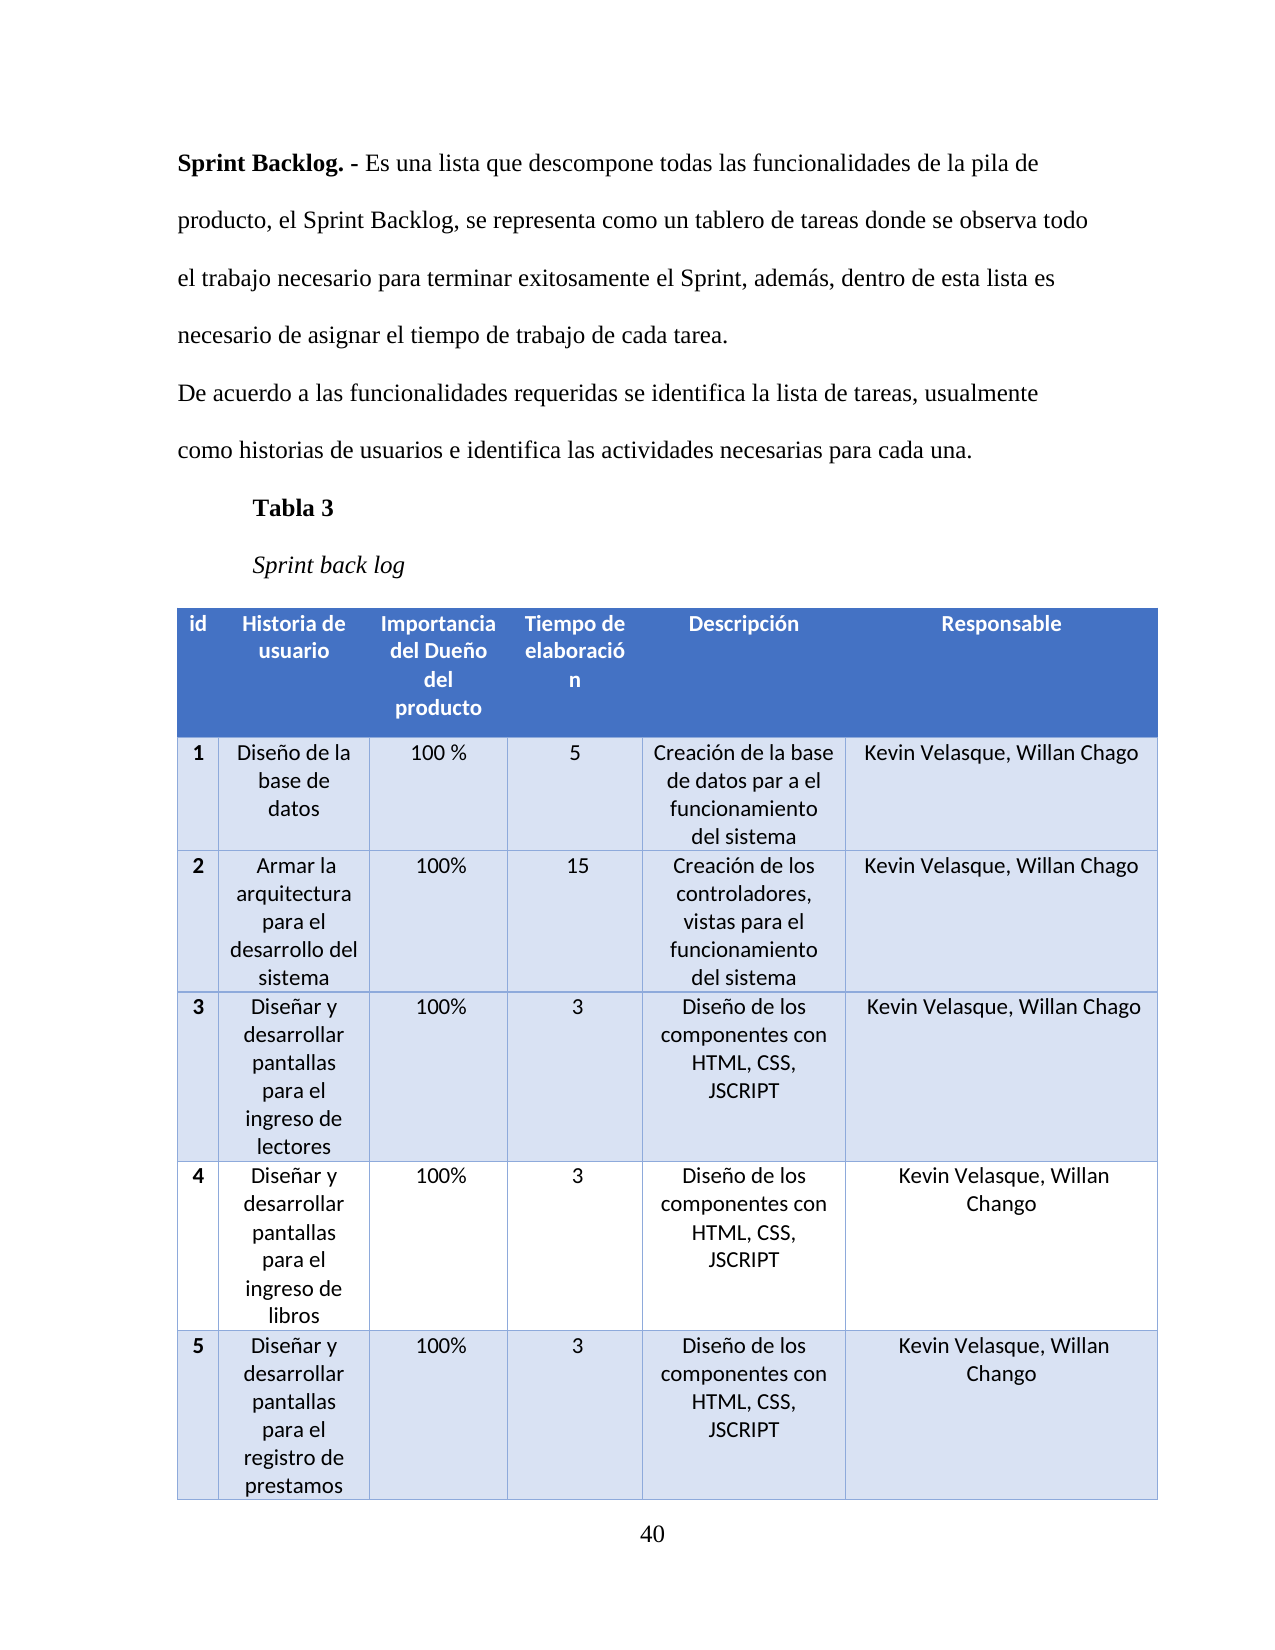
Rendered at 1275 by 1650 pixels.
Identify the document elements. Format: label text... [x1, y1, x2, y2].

text Tabla 3 Sprint back log [252, 493, 1098, 579]
table_cell 3 [178, 993, 218, 1161]
text De acuerdo a las funcionalidades requeridas se identifica la lista de tareas, usualmente como historias de usuarios e identifica las actividades necesarias para cada una. [177, 378, 1098, 464]
table_cell Diseño de los componentes con HTML, CSS, JSCRIPT [643, 1162, 845, 1330]
table_cell Kevin Velasque, Willan Chango [846, 1331, 1157, 1499]
table_header Responsable [846, 609, 1157, 737]
table_cell 3 [508, 1162, 642, 1330]
table_cell 100% [370, 1331, 507, 1499]
table_cell 5 [178, 1331, 218, 1499]
table_cell 100% [370, 851, 507, 991]
table_cell Kevin Velasque, Willan Chago [846, 851, 1157, 991]
table_cell Kevin Velasque, Willan Chago [846, 738, 1157, 850]
table_cell Diseñar y desarrollar pantallas para el registro de prestamos [219, 1331, 369, 1499]
table_header Importancia del Dueño del producto [370, 609, 507, 737]
table_cell Diseño de los componentes con HTML, CSS, JSCRIPT [643, 1331, 845, 1499]
table_header Tiempo de elaboración [508, 609, 642, 737]
table_cell Diseñar y desarrollar pantallas para el ingreso de lectores [219, 993, 369, 1161]
table_cell Creación de la base de datos par a el funcionamiento del sistema [643, 738, 845, 850]
table_cell 15 [508, 851, 642, 991]
table_cell Kevin Velasque, Willan Chango [846, 1162, 1157, 1330]
table_header Historia de usuario [219, 609, 369, 737]
table_header id [178, 609, 218, 737]
table_cell 100 % [370, 738, 507, 850]
table_cell Diseñar y desarrollar pantallas para el ingreso de libros [219, 1162, 369, 1330]
table_cell 1 [178, 738, 218, 850]
table_cell 4 [178, 1162, 218, 1330]
text Sprint Backlog. - Es una lista que descompone todas las funcionalidades de la pila de producto, el Sprint Backlog, se representa como un tablero de tareas donde se observa todo el trabajo necesario para terminar exitosamente el Sprint, además, dentro de esta lista es necesario de asignar el tiempo de trabajo de cada tarea. [177, 148, 1098, 349]
table_cell Diseño de los componentes con HTML, CSS, JSCRIPT [643, 993, 845, 1161]
table_cell 3 [508, 993, 642, 1161]
table_cell 2 [178, 851, 218, 991]
table_cell Armar la arquitectura para el desarrollo del sistema [219, 851, 369, 991]
table_cell 3 [508, 1331, 642, 1499]
table_cell Creación de los controladores, vistas para el funcionamiento del sistema [643, 851, 845, 991]
table_cell 5 [508, 738, 642, 850]
table_header Descripción [643, 609, 845, 737]
table_cell 100% [370, 1162, 507, 1330]
table_cell Diseño de la base de datos [219, 738, 369, 850]
table_cell Kevin Velasque, Willan Chago [846, 993, 1157, 1161]
table_cell 100% [370, 993, 507, 1161]
